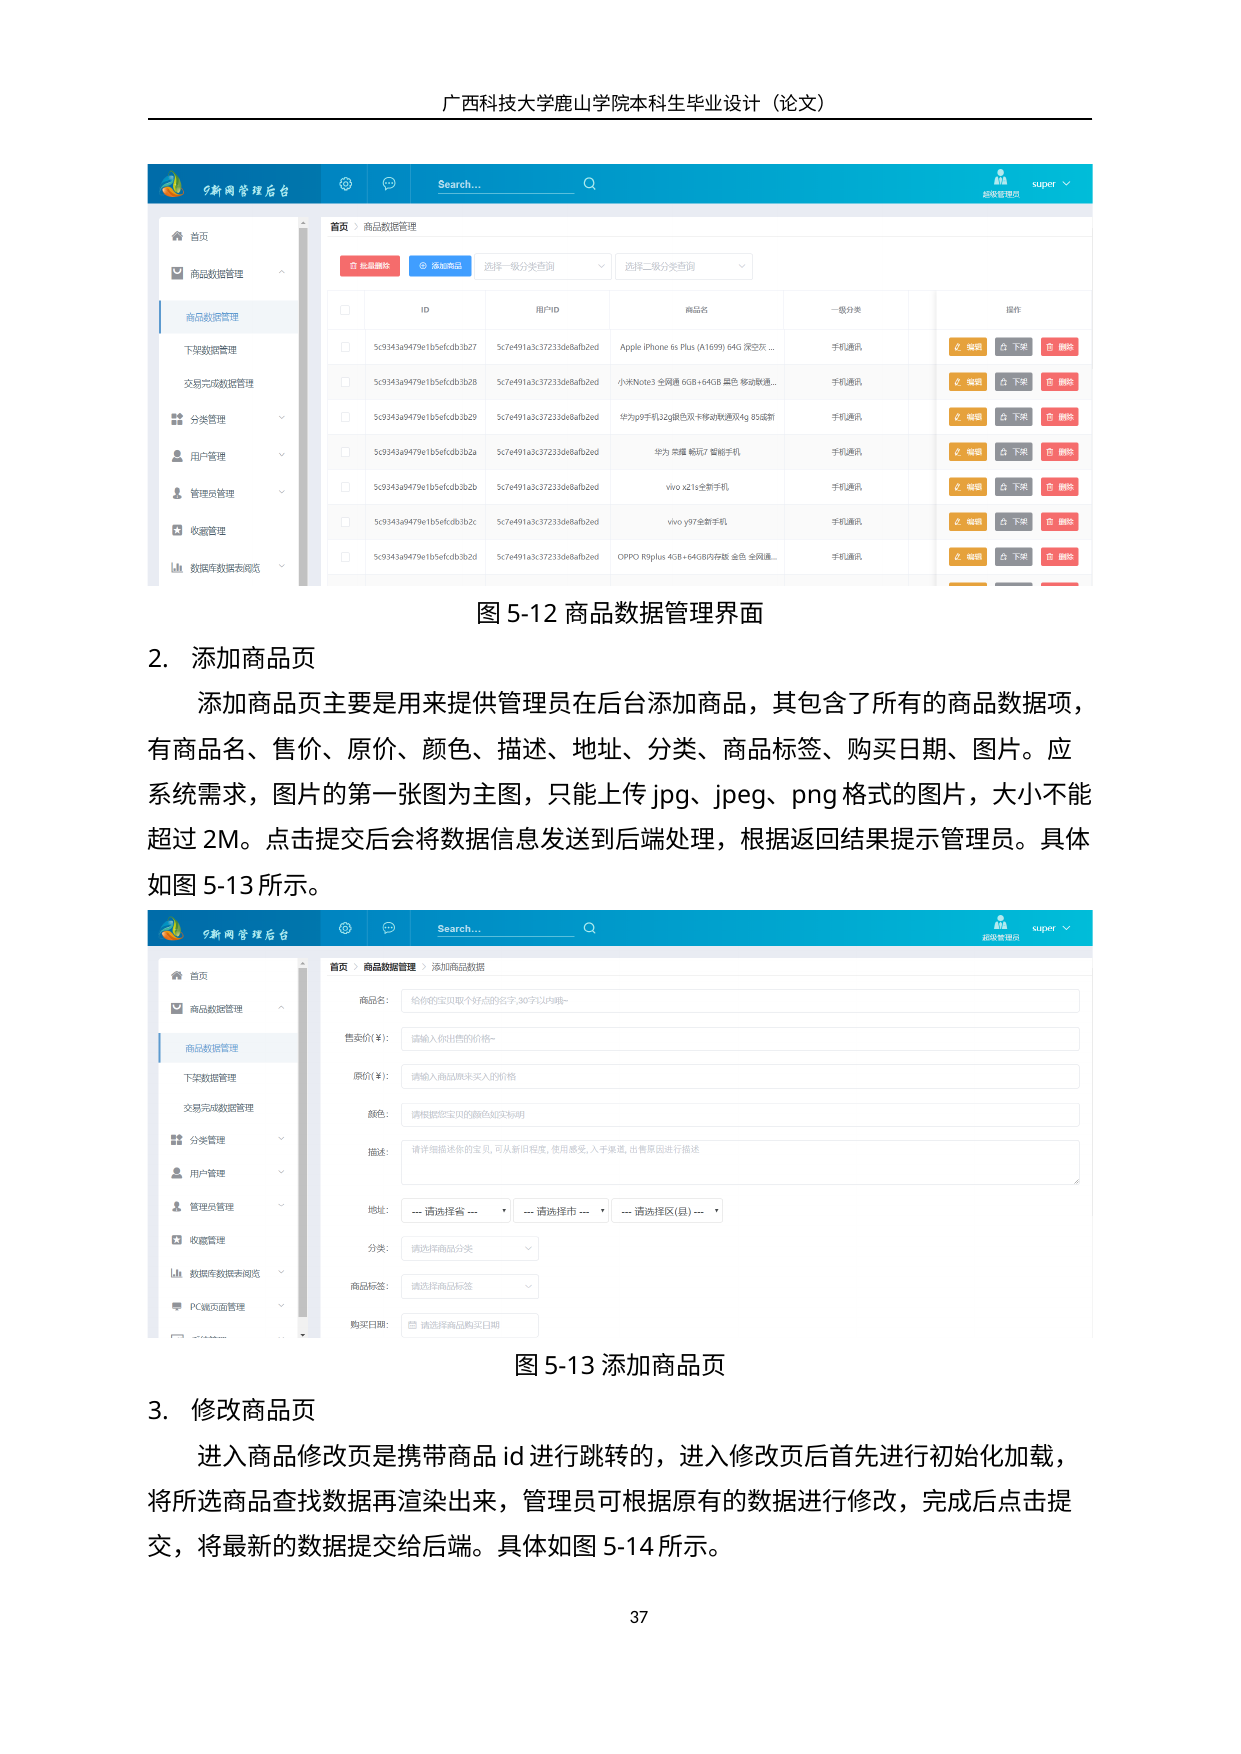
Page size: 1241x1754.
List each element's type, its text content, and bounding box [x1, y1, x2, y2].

text 进入商品修改页是携带商品id进行跳转的，进入修改页后首先进行初始化加载，将所选商品查找数据再渲染出来，管理员可根据原有的数据进行修改，完成后点击提交，将最新的数据提交给后端。具体如图5-14所示。 [148, 1436, 1092, 1563]
text 图5-12 商品数据管理界面 [148, 593, 1092, 629]
picture [226, 186, 233, 194]
picture [147, 910, 1093, 1338]
text 添加商品页主要是用来提供管理员在后台添加商品，其包含了所有的商品数据项，有商品名、售价、原价、颜色、描述、地址、分类、商品标签、购买日期、图片。应系统需求，图片的第一张图为主图，只能上传jpg、jpeg、png格式的图片，大小不能超过2M。点击提交后会将数据信息发送到后端处理，根据返回结果提示管理员。具体如图5-13所示。 [148, 684, 1092, 901]
list 修改商品页 [148, 1391, 1092, 1427]
list 添加商品页 [148, 638, 1092, 675]
picture [225, 931, 233, 936]
picture [240, 930, 245, 939]
picture [254, 931, 261, 938]
picture [212, 931, 221, 938]
picture [212, 185, 220, 194]
text 图5-13 添加商品页 [148, 1346, 1092, 1382]
picture [254, 187, 261, 194]
picture [147, 163, 1093, 586]
